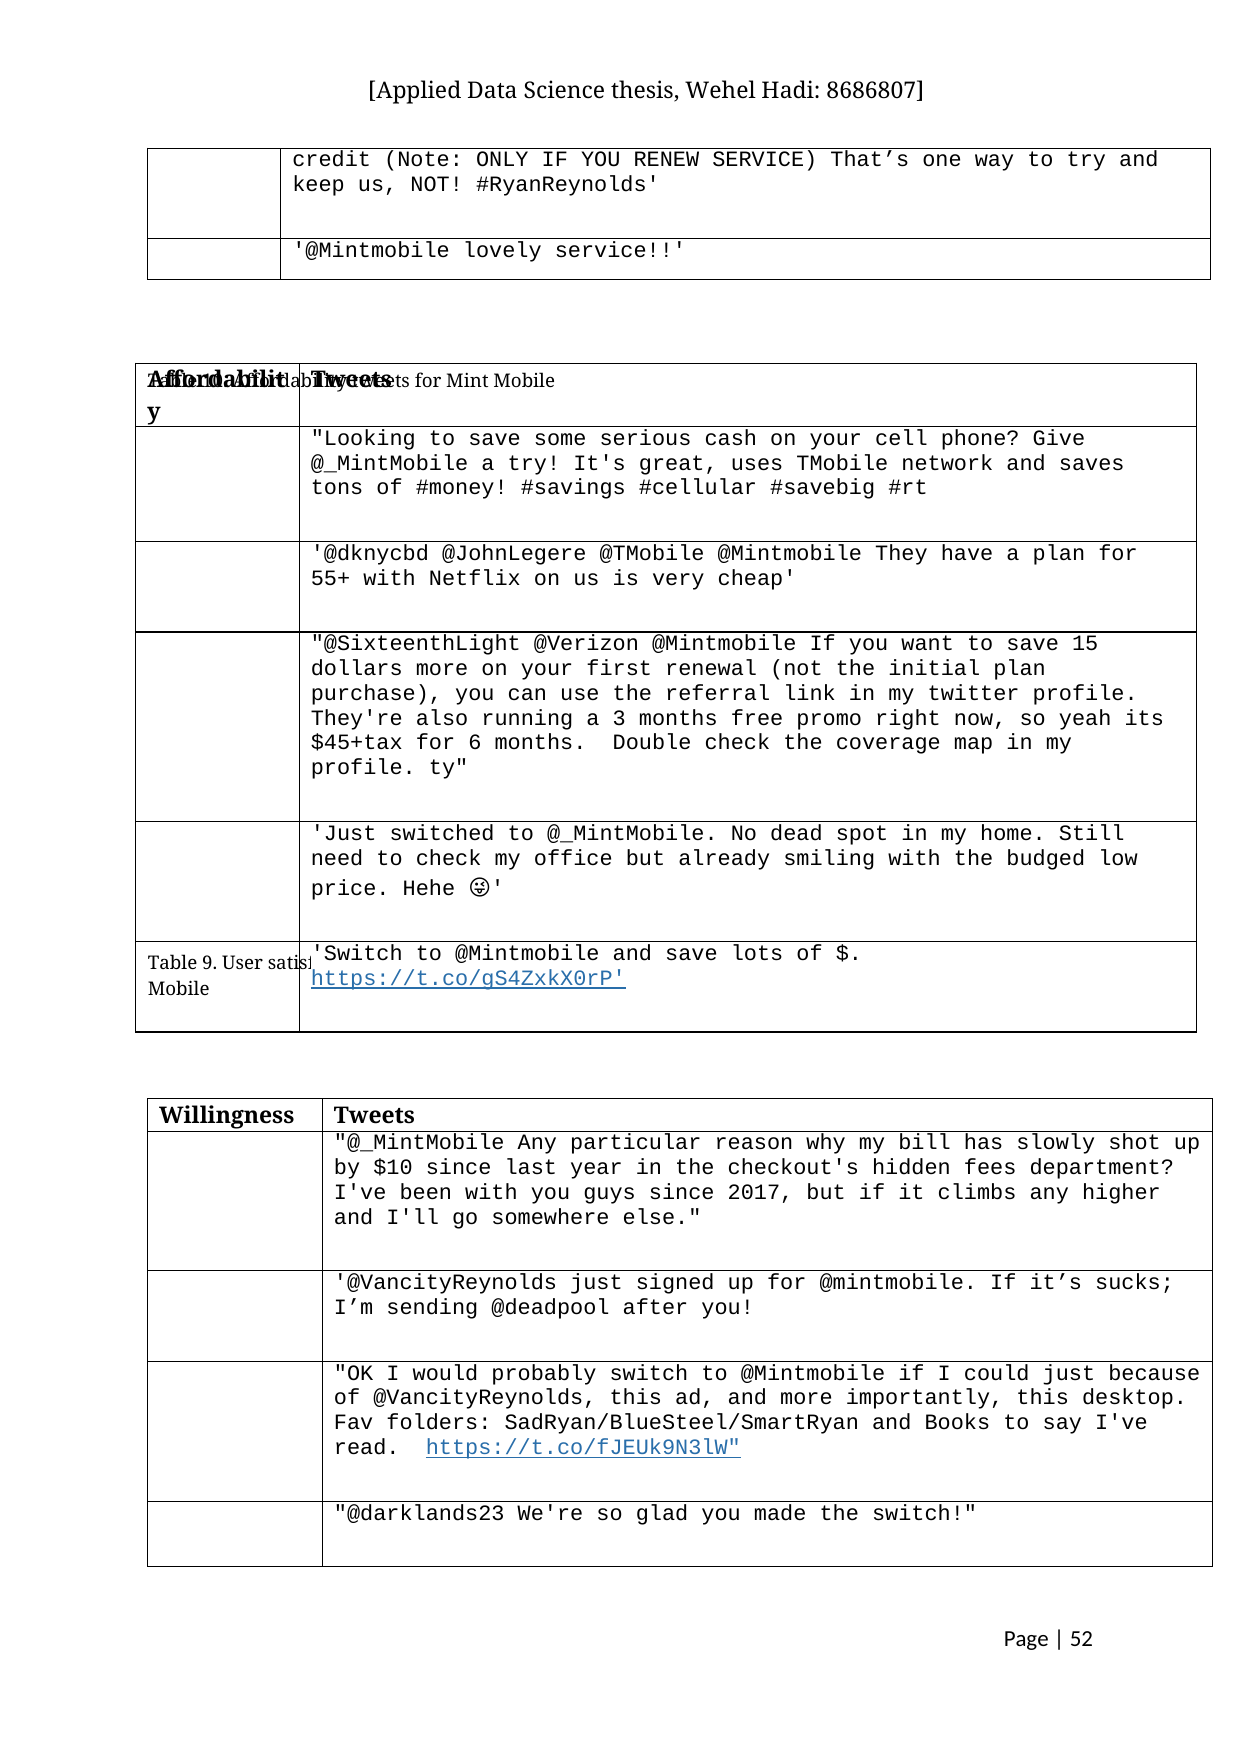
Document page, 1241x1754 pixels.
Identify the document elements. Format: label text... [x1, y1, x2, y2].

table_cell '@dknycbd @JohnLegere @TMobile @Mintmobile They have a plan for 55+ with Netflix on us is very cheap' [300, 542, 1196, 631]
table_cell '@Mintmobile lovely service!!' [281, 239, 1210, 279]
table_cell [148, 1362, 322, 1501]
table_cell "@SixteenthLight @Verizon @Mintmobile If you want to save 15 dollars more on your first renewal (not the initial plan purchase), you can use the referral link in my twitter profile. They're also running a 3 months free promo right now, so yeah its $45+tax for 6 months. Double check the coverage map in my profile. ty" [300, 633, 1196, 821]
table_header Tweets [323, 1099, 1212, 1131]
table_cell 'Switch to @Mintmobile and save lots of $. https://t.co/gS4ZxkX0rP' [300, 942, 1196, 1031]
table_cell [148, 1271, 322, 1361]
table_cell "Looking to save some serious cash on your cell phone? Give @_MintMobile a try! It's great, uses TMobile network and saves tons of #money! #savings #cellular #savebig #rt [300, 427, 1196, 541]
table_cell "OK I would probably switch to @Mintmobile if I could just because of @VancityReynolds, this ad, and more importantly, this desktop. Fav folders: SadRyan/BlueSteel/SmartRyan and Books to say I've read. https://t.co/fJEUk9N3lW" [323, 1362, 1212, 1501]
table_cell "@_MintMobile Any particular reason why my bill has slowly shot up by $10 since last year in the checkout's hidden fees department? I've been with you guys since 2017, but if it climbs any higher and I'll go somewhere else." [323, 1132, 1212, 1270]
table_header Affordability [136, 364, 299, 426]
table_cell [148, 1132, 322, 1270]
table_header Tweets [300, 364, 1196, 426]
table_cell [136, 427, 299, 541]
table_cell [136, 822, 299, 941]
table_cell '@VancityReynolds just signed up for @mintmobile. If it’s sucks; I’m sending @deadpool after you! [323, 1271, 1212, 1361]
table_cell [136, 542, 299, 631]
table_cell [148, 239, 280, 279]
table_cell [281, 149, 1210, 238]
table_cell [136, 633, 299, 821]
table_cell "@darklands23 We're so glad you made the switch!" [323, 1502, 1212, 1566]
table_cell 'Just switched to @_MintMobile. No dead spot in my home. Still need to check my office but already smiling with the budged low price. Hehe 😜' [300, 822, 1196, 941]
table_header Willingness [148, 1099, 322, 1131]
table_cell [148, 149, 280, 238]
table_cell [148, 1502, 322, 1566]
table_cell [136, 942, 299, 1031]
